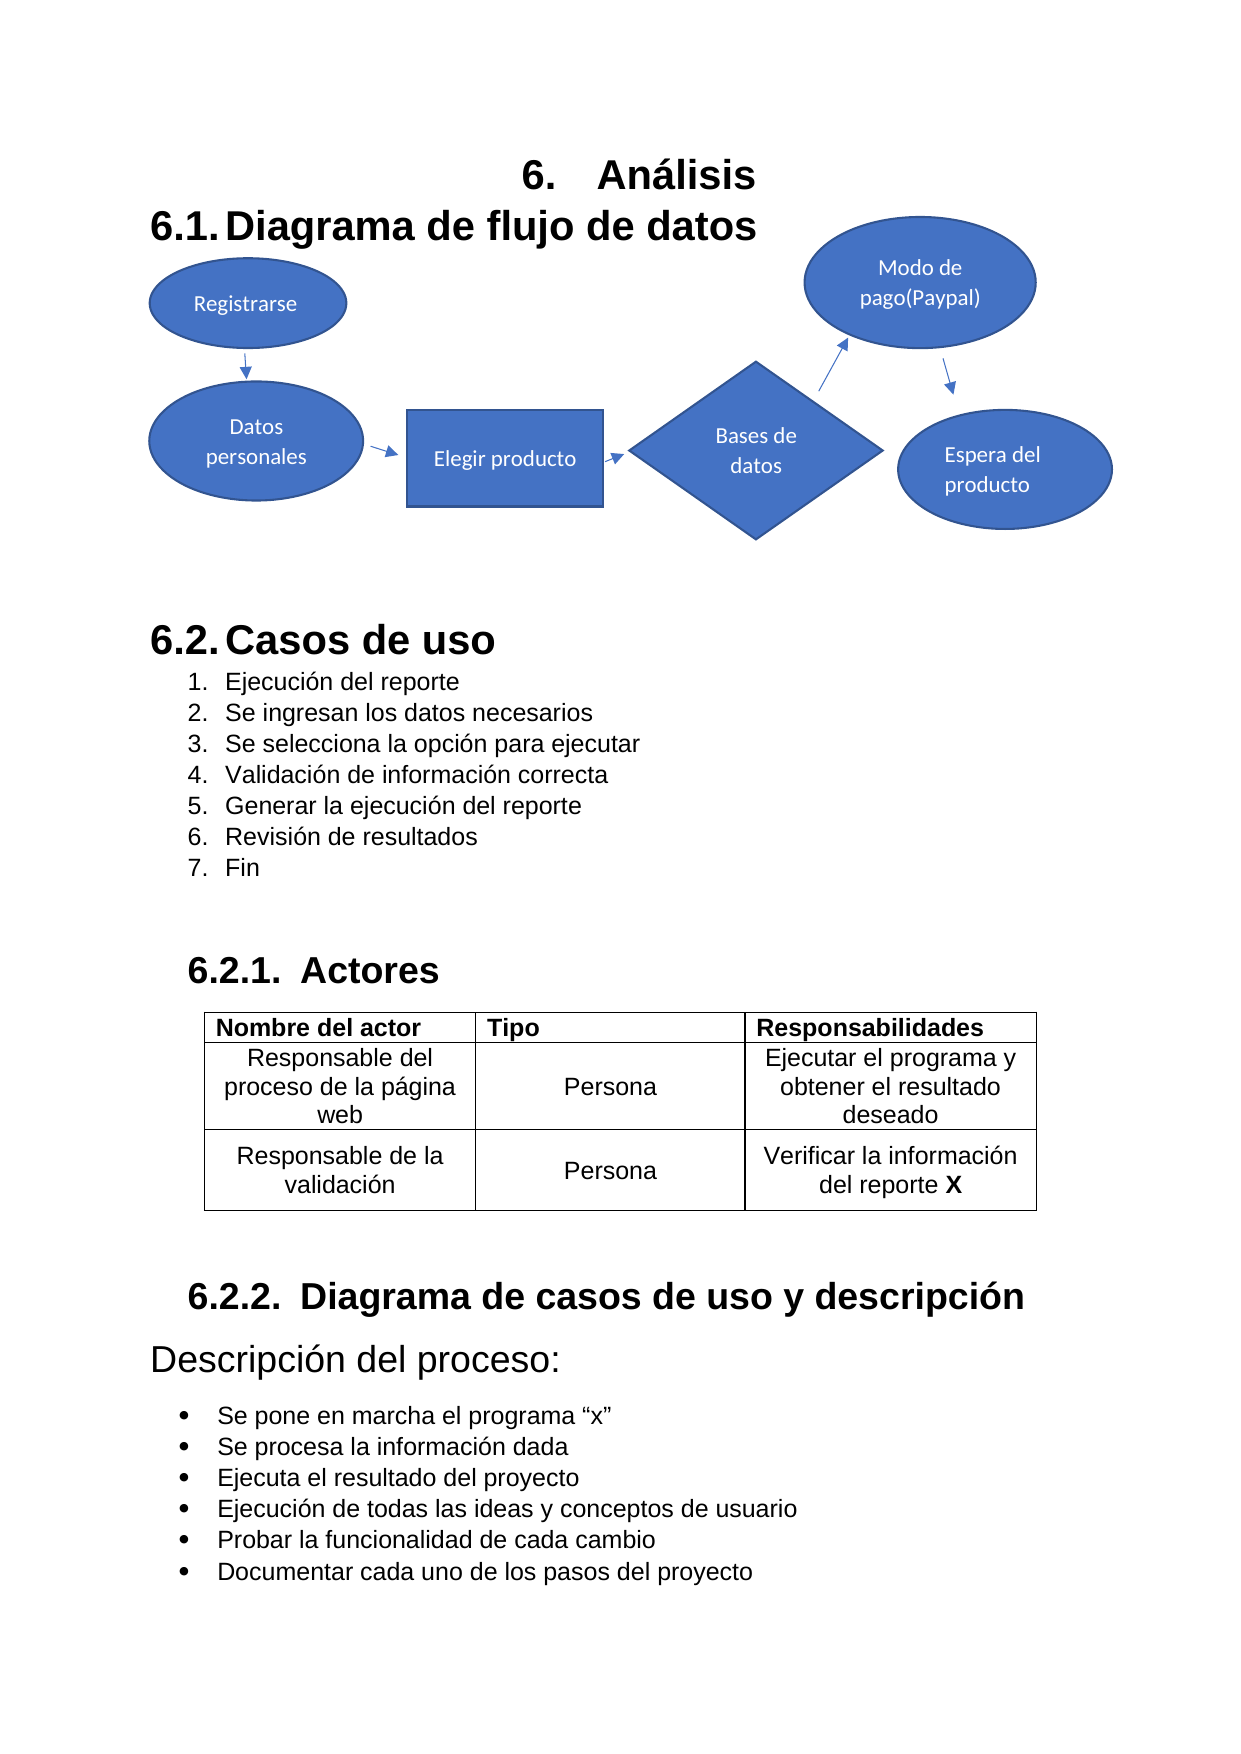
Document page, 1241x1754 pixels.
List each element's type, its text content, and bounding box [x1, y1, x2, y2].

list Ejecución de todas las ideas y conceptos de usuario [179, 1494, 1090, 1523]
list Revisión de resultados [187, 822, 1090, 851]
list Diagrama de flujo de datos [150, 202, 1090, 249]
table_cell Responsable de la validación [205, 1130, 475, 1210]
list Validación de información correcta [187, 760, 1090, 788]
list Documentar cada uno de los pasos del proyecto [179, 1557, 1090, 1585]
list Análisis [187, 150, 1090, 198]
list Generar la ejecución del reporte [187, 791, 1090, 819]
list Fin [187, 853, 1090, 882]
table_header Responsabilidades [746, 1013, 1036, 1042]
list Diagrama de casos de uso y descripción [187, 1274, 1090, 1317]
table_header Tipo [476, 1013, 744, 1042]
table_cell Persona [476, 1043, 744, 1129]
table_cell Verificar la información del reporte X [746, 1130, 1036, 1210]
table_cell Ejecutar el programa y obtener el resultado deseado [746, 1043, 1036, 1129]
list Se pone en marcha el programa “x” [179, 1401, 1090, 1430]
list Se ingresan los datos necesarios [187, 698, 1090, 726]
table_header Nombre del actor [205, 1013, 475, 1042]
list Ejecución del reporte [187, 667, 1090, 695]
table_cell Responsable del proceso de la página web [205, 1043, 475, 1129]
list Se selecciona la opción para ejecutar [187, 729, 1090, 757]
list Ejecuta el resultado del proyecto [179, 1463, 1090, 1492]
list Se procesa la información dada [179, 1432, 1090, 1461]
list Probar la funcionalidad de cada cambio [179, 1525, 1090, 1554]
text Descripción del proceso: [150, 1338, 1090, 1381]
list Casos de uso [150, 615, 1090, 663]
table_cell Persona [476, 1130, 744, 1210]
list Actores [187, 948, 1090, 991]
